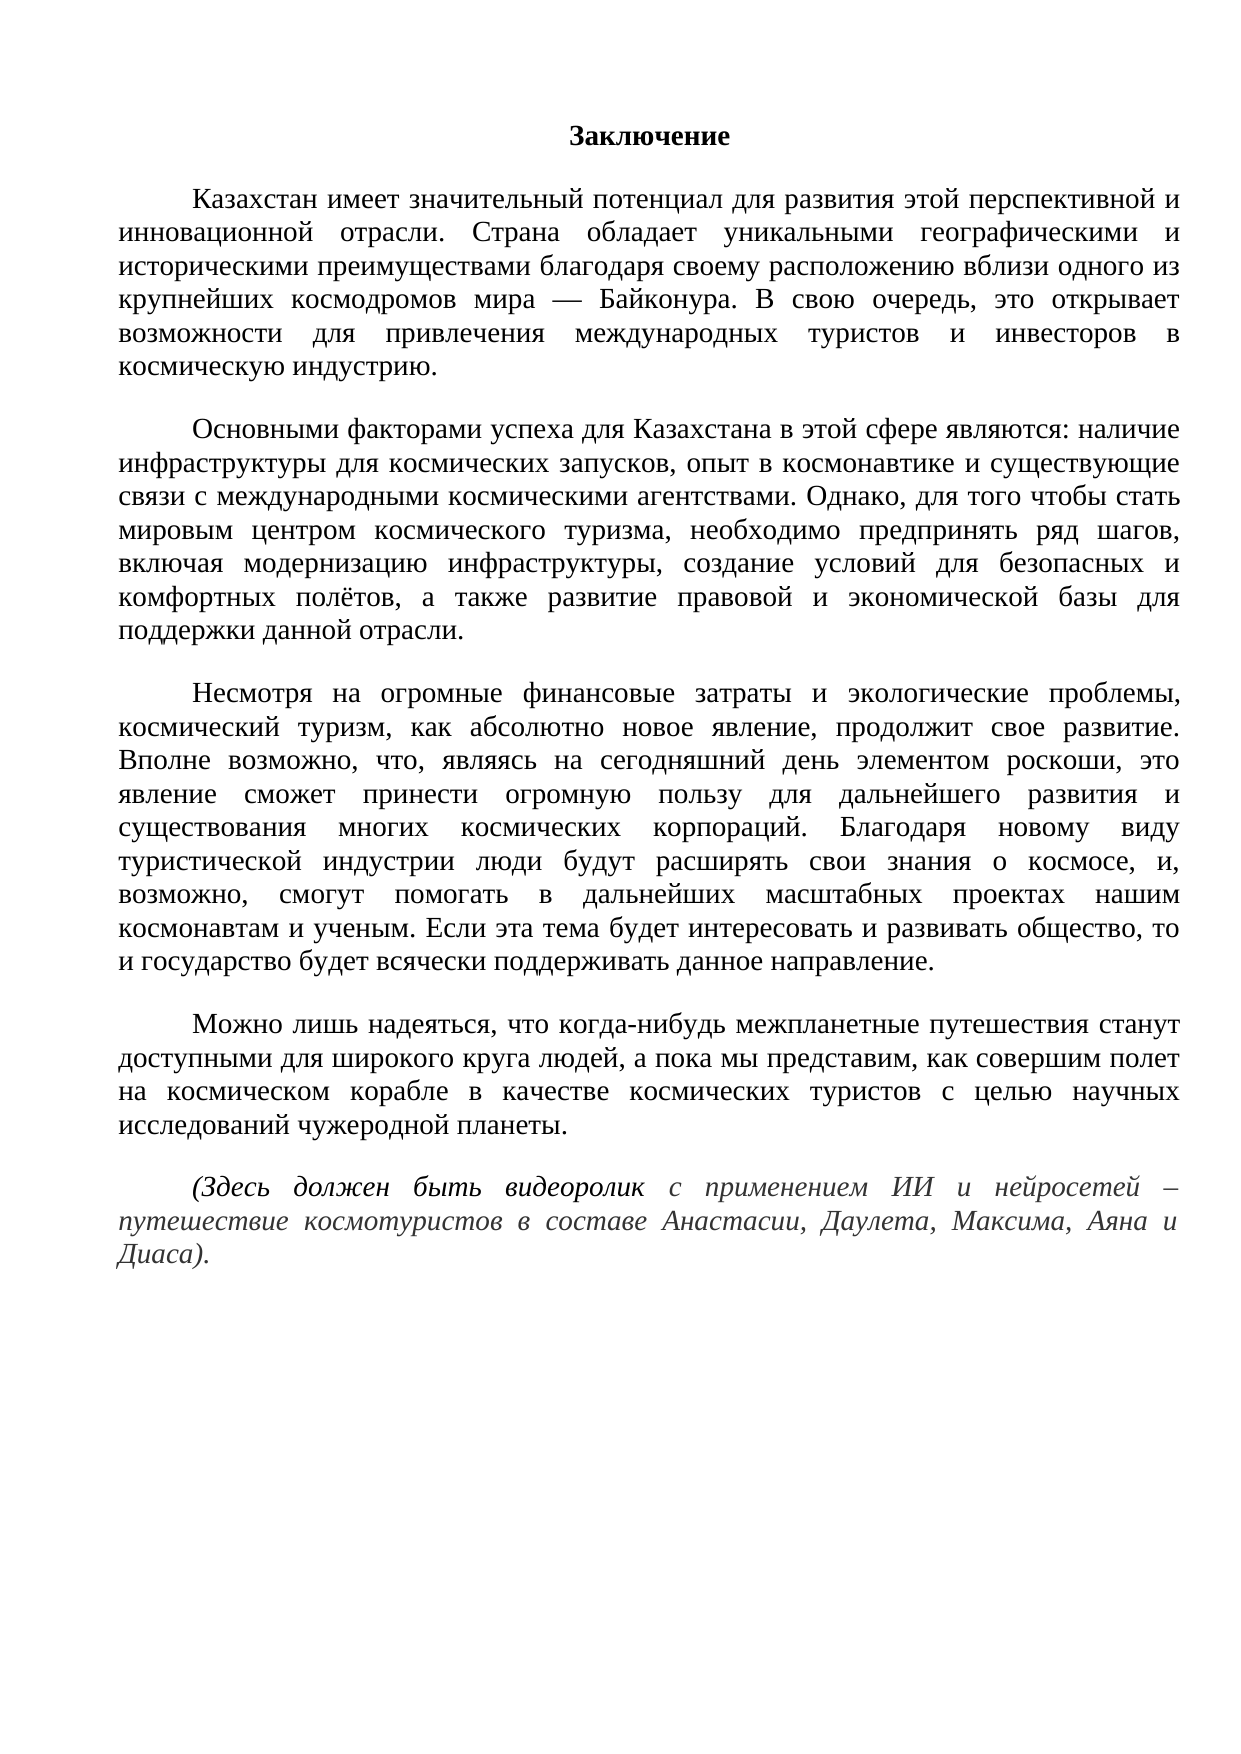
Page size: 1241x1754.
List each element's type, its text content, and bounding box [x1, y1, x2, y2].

text Основными факторами успеха для Казахстана в этой сфере являются: наличие инфраструктуры для космических запусков, опыт в космонавтике и существующие связи с международными космическими агентствами. Однако, для того чтобы стать мировым центром космического туризма, необходимо предпринять ряд шагов, включая модернизацию инфраструктуры, создание условий для безопасных и комфортных полётов, а также развитие правовой и экономической базы для поддержки данной отрасли. [118, 411, 1181, 646]
text Несмотря на огромные финансовые затраты и экологические проблемы, космический туризм, как абсолютно новое явление, продолжит свое развитие. Вполне возможно, что, являясь на сегодняшний день элементом роскоши, это явление сможет принести огромную пользу для дальнейшего развития и существования многих космических корпораций. Благодаря новому виду туристической индустрии люди будут расширять свои знания о космосе, и, возможно, смогут помогать в дальнейших масштабных проектах нашим космонавтам и ученым. Если эта тема будет интересовать и развивать общество, то и государство будет всячески поддерживать данное направление. [118, 675, 1181, 977]
text Можно лишь надеяться, что когда-нибудь межпланетные путешествия станут доступными для широкого круга людей, а пока мы представим, как совершим полет на космическом корабле в качестве космических туристов с целью научных исследований чужеродной планеты. [118, 1006, 1181, 1140]
text Казахстан имеет значительный потенциал для развития этой перспективной и инновационной отрасли. Страна обладает уникальными географическими и историческими преимуществами благодаря своему расположению вблизи одного из крупнейших космодромов мира — Байконура. В свою очередь, это открывает возможности для привлечения международных туристов и инвесторов в космическую индустрию. [118, 181, 1181, 382]
text Заключение [118, 118, 1181, 152]
text (Здесь должен быть видеоролик с применением ИИ и нейросетей – путешествие космотуристов в составе Анастасии, Даулета, Максима, Аяна и Диаса). [118, 1169, 1181, 1270]
